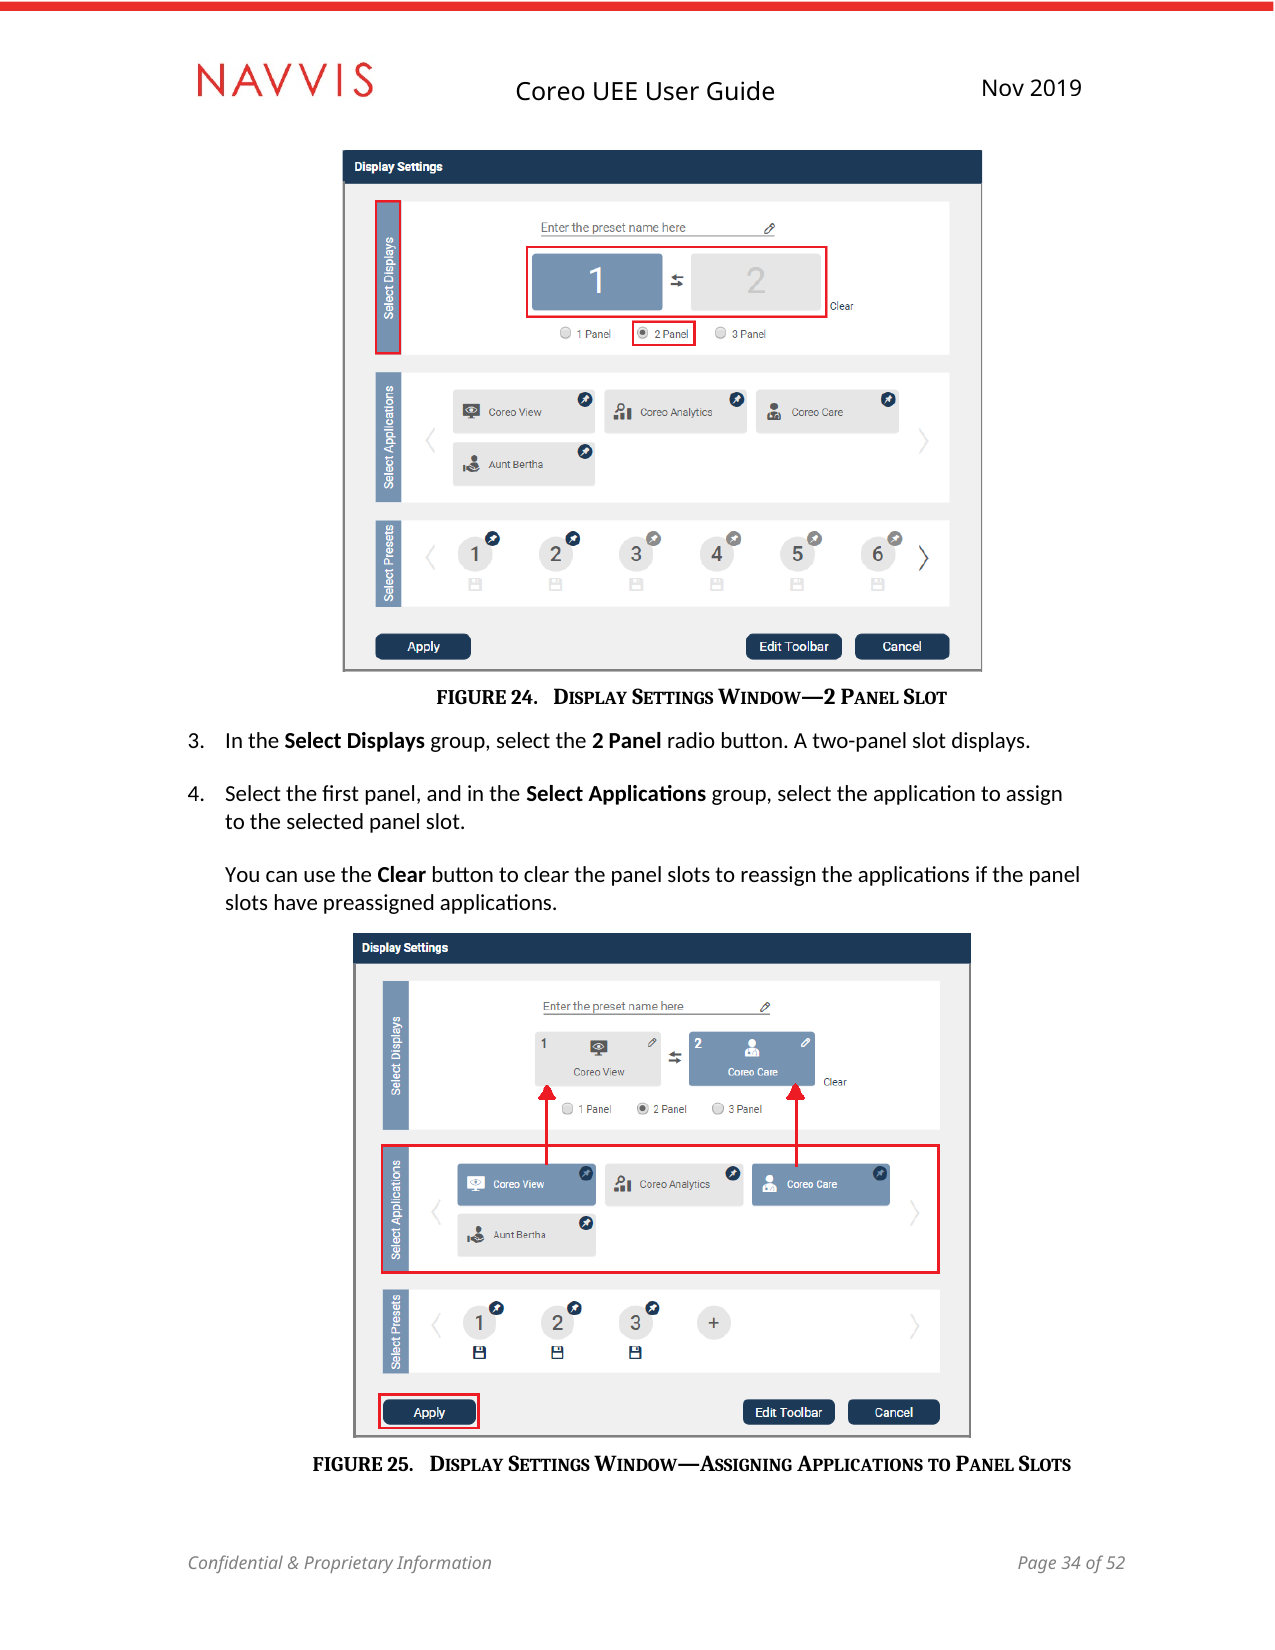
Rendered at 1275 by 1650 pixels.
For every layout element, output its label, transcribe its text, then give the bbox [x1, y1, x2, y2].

list Select the first panel, and in the Select Applications group, select the application to assign to the selected panel slot. [187, 779, 1087, 836]
list In the Select Displays group, select the 2 Panel radio button. A two-panel slot displays. [187, 726, 1087, 754]
picture [353, 933, 972, 1438]
text You can use the Clear button to clear the panel slots to reassign the applications if the panel slots have preassigned applications. [225, 861, 1087, 917]
picture [342, 150, 983, 672]
picture [187, 55, 383, 104]
text Display Settings Window—Assigning Applications to Panel Slots [296, 1450, 1087, 1477]
text Display Settings Window—2 Panel Slot [296, 684, 1087, 710]
